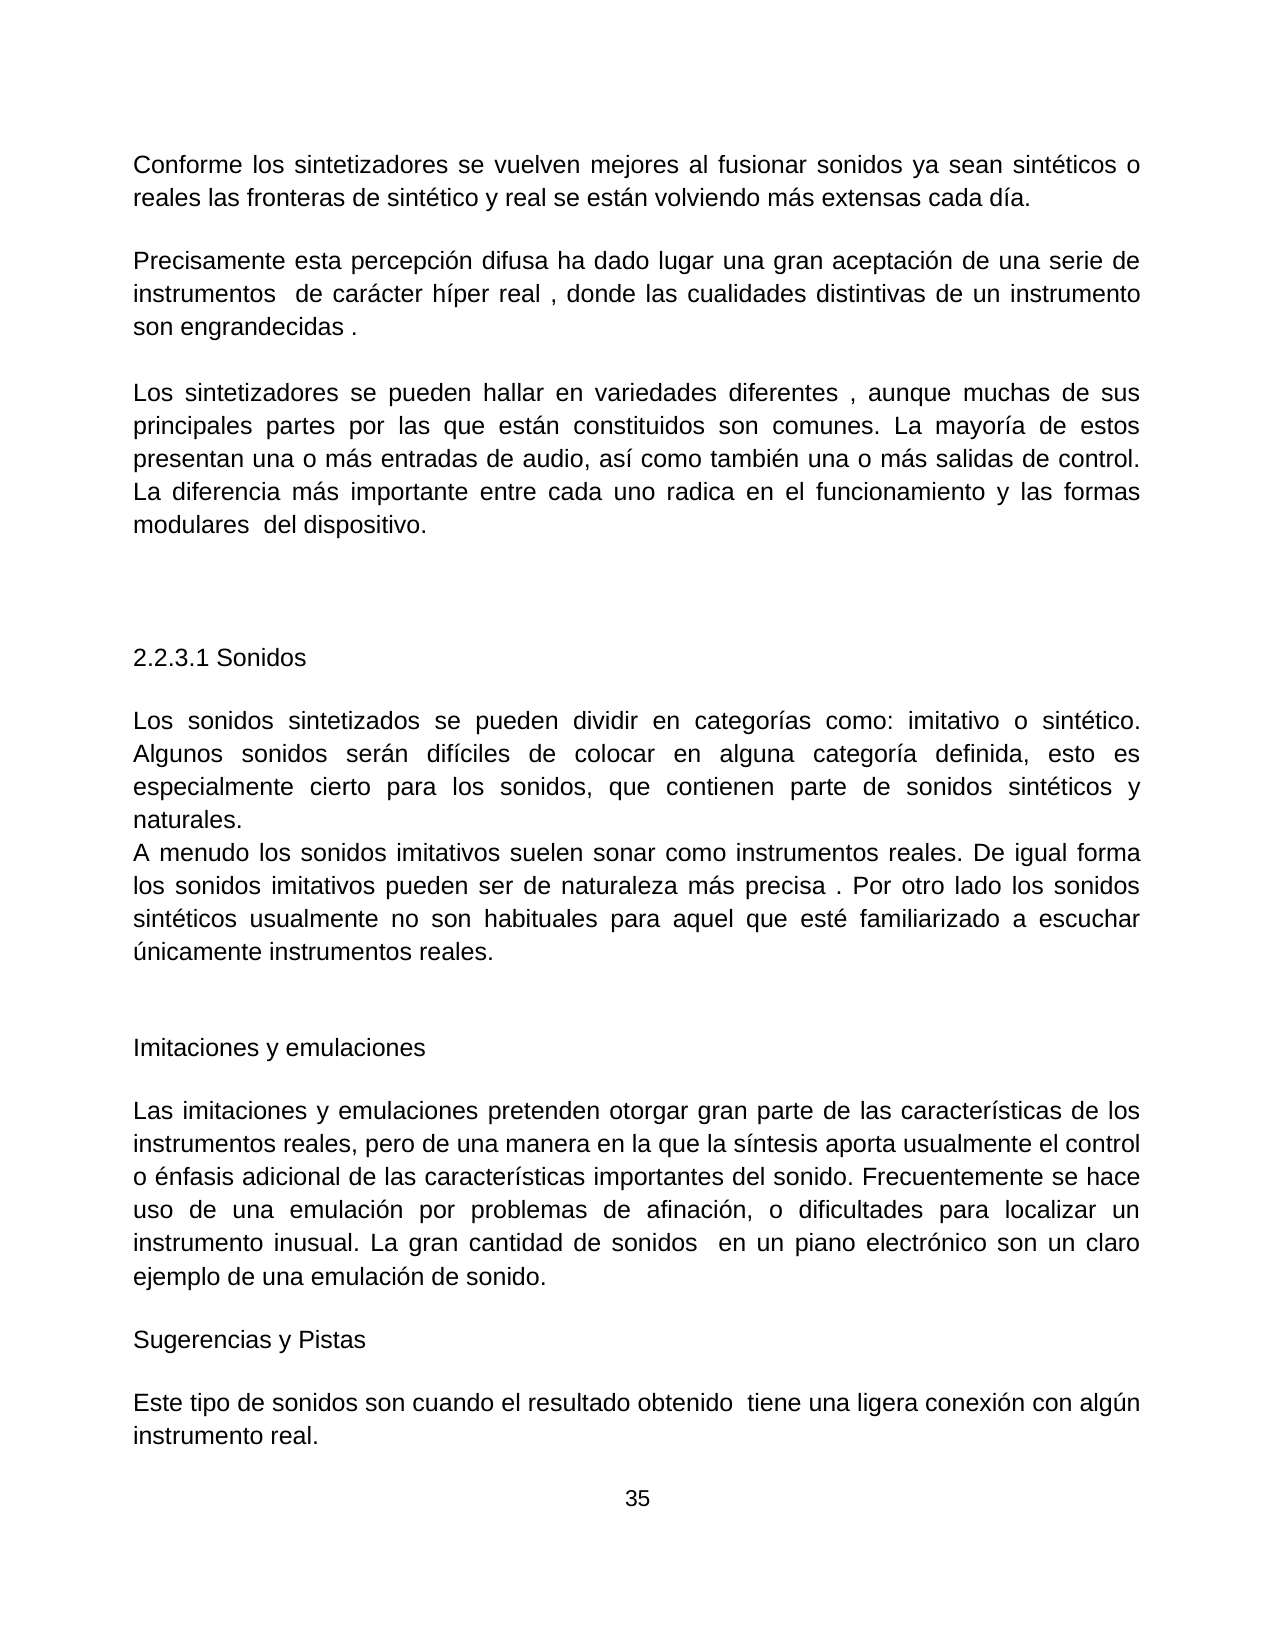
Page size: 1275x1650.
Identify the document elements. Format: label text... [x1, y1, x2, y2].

subtitle 2.2.3.1 Sonidos [133, 642, 1142, 671]
text Este tipo de sonidos son cuando el resultado obtenido tiene una ligera conexión con algún instrumento real. [133, 1388, 1142, 1450]
text Imitaciones y emulaciones [133, 1033, 1142, 1062]
text Las imitaciones y emulaciones pretenden otorgar gran parte de las características de los instrumentos reales, pero de una manera en la que la síntesis aporta usualmente el control o énfasis adicional de las características importantes del sonido. Frecuentemente se hace uso de una emulación por problemas de afinación, o dificultades para localizar un instrumento inusual. La gran cantidad de sonidos en un piano electrónico son un claro ejemplo de una emulación de sonido. [133, 1096, 1142, 1290]
text Los sintetizadores se pueden hallar en variedades diferentes , aunque muchas de sus principales partes por las que están constituidos son comunes. La mayoría de estos presentan una o más entradas de audio, así como también una o más salidas de control. La diferencia más importante entre cada uno radica en el funcionamiento y las formas modulares del dispositivo. [133, 378, 1142, 539]
text Conforme los sintetizadores se vuelven mejores al fusionar sonidos ya sean sintéticos o reales las fronteras de sintético y real se están volviendo más extensas cada día. [133, 150, 1142, 212]
text Sugerencias y Pistas [133, 1325, 1142, 1353]
text Precisamente esta percepción difusa ha dado lugar una gran aceptación de una serie de instrumentos de carácter híper real , donde las cualidades distintivas de un instrumento son engrandecidas . [133, 246, 1142, 341]
text Los sonidos sintetizados se pueden dividir en categorías como: imitativo o sintético. Algunos sonidos serán difíciles de colocar en alguna categoría definida, esto es especialmente cierto para los sonidos, que contienen parte de sonidos sintéticos y naturales. [133, 706, 1142, 833]
text A menudo los sonidos imitativos suelen sonar como instrumentos reales. De igual forma los sonidos imitativos pueden ser de naturaleza más precisa . Por otro lado los sonidos sintéticos usualmente no son habituales para aquel que esté familiarizado a escuchar únicamente instrumentos reales. [133, 838, 1142, 966]
